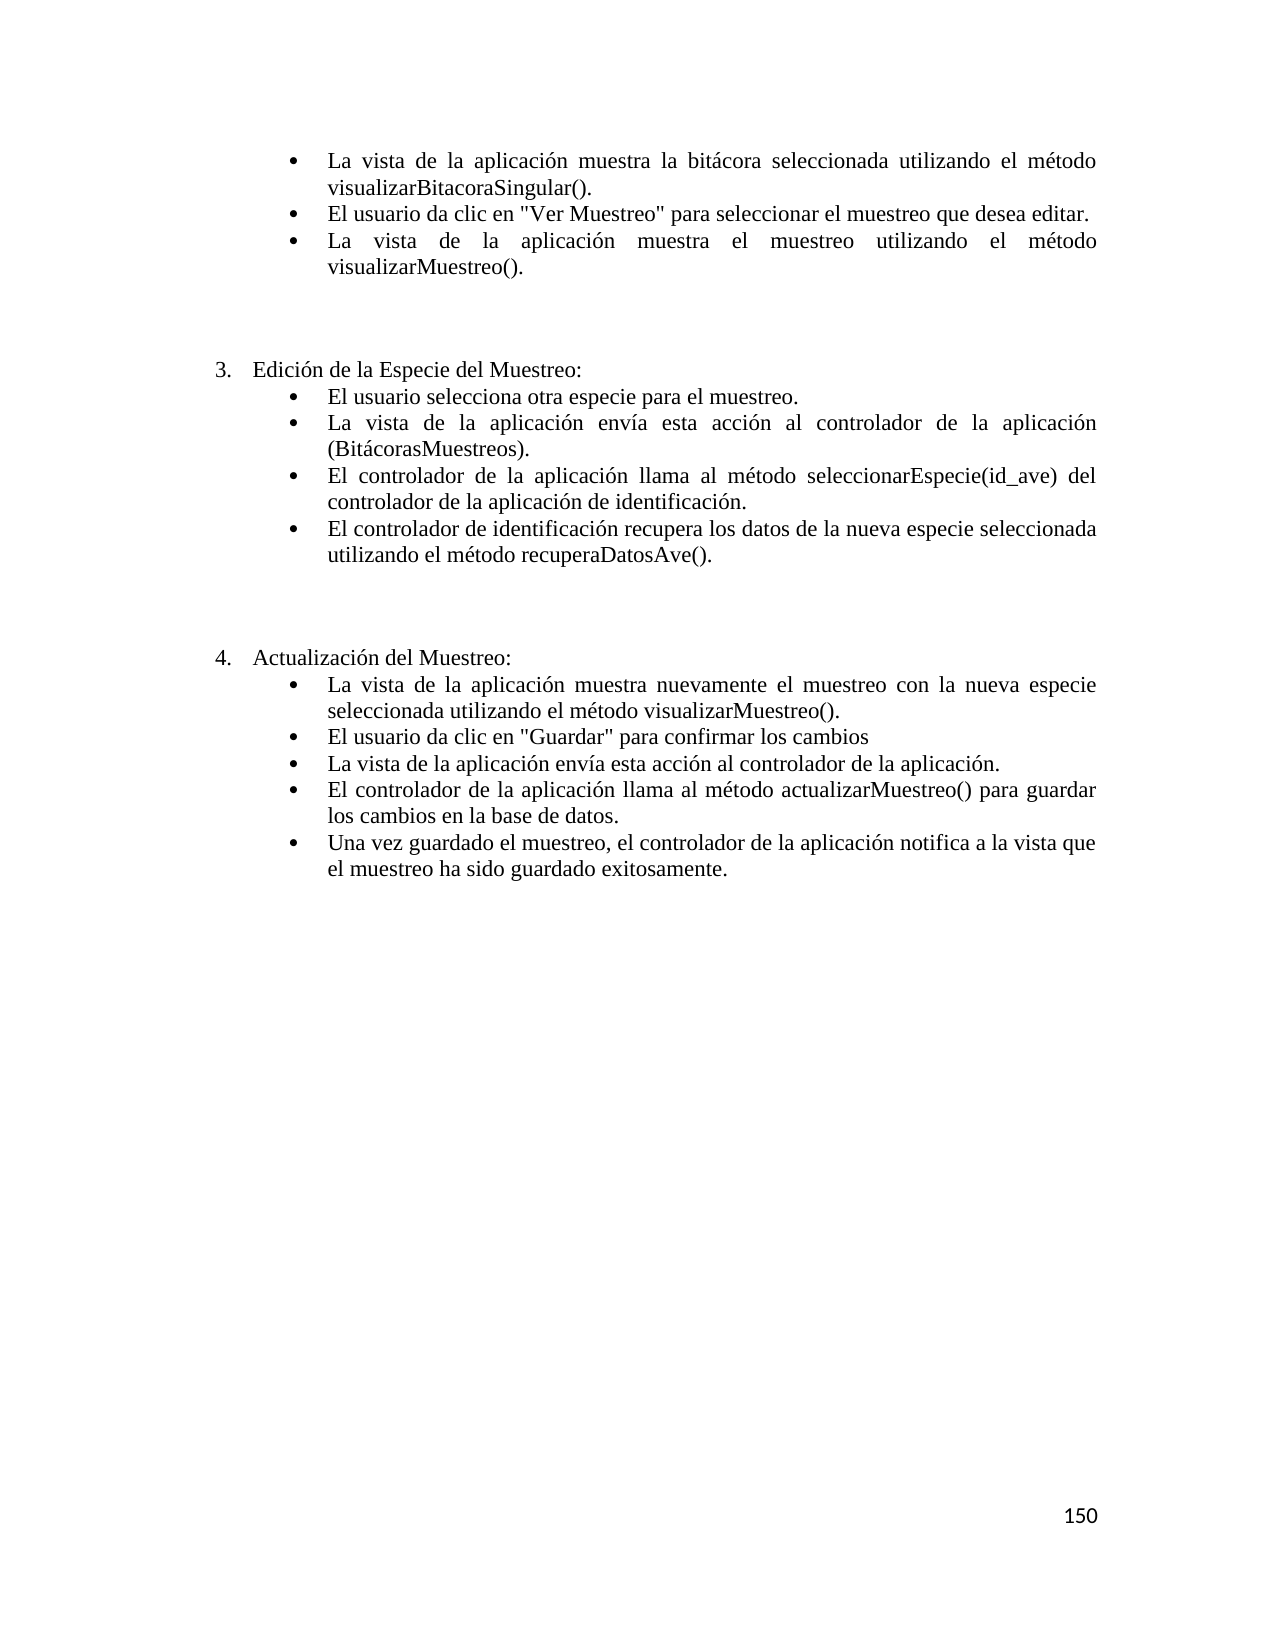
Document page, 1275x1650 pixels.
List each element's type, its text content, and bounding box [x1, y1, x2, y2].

list El usuario da clic en "Ver Muestreo" para seleccionar el muestreo que desea editar. [290, 200, 1098, 227]
list Edición de la Especie del Muestreo: [215, 356, 1098, 383]
list El controlador de la aplicación llama al método actualizarMuestreo() para guardar los cambios en la base de datos. [290, 776, 1098, 829]
list El usuario selecciona otra especie para el muestreo. [290, 383, 1098, 409]
list La vista de la aplicación muestra la bitácora seleccionada utilizando el método visualizarBitacoraSingular(). [290, 148, 1098, 200]
list El controlador de la aplicación llama al método seleccionarEspecie(id_ave) del controlador de la aplicación de identificación. [290, 462, 1098, 514]
list Actualización del Muestreo: [215, 644, 1098, 671]
list El usuario da clic en "Guardar" para confirmar los cambios [290, 723, 1098, 750]
list La vista de la aplicación muestra nuevamente el muestreo con la nueva especie seleccionada utilizando el método visualizarMuestreo(). [290, 671, 1098, 723]
list La vista de la aplicación envía esta acción al controlador de la aplicación. [290, 750, 1098, 776]
list El controlador de identificación recupera los datos de la nueva especie seleccionada utilizando el método recuperaDatosAve(). [290, 514, 1098, 567]
list La vista de la aplicación envía esta acción al controlador de la aplicación (BitácorasMuestreos). [290, 409, 1098, 462]
list Una vez guardado el muestreo, el controlador de la aplicación notifica a la vista que el muestreo ha sido guardado exitosamente. [290, 829, 1098, 882]
list La vista de la aplicación muestra el muestreo utilizando el método visualizarMuestreo(). [290, 227, 1098, 279]
